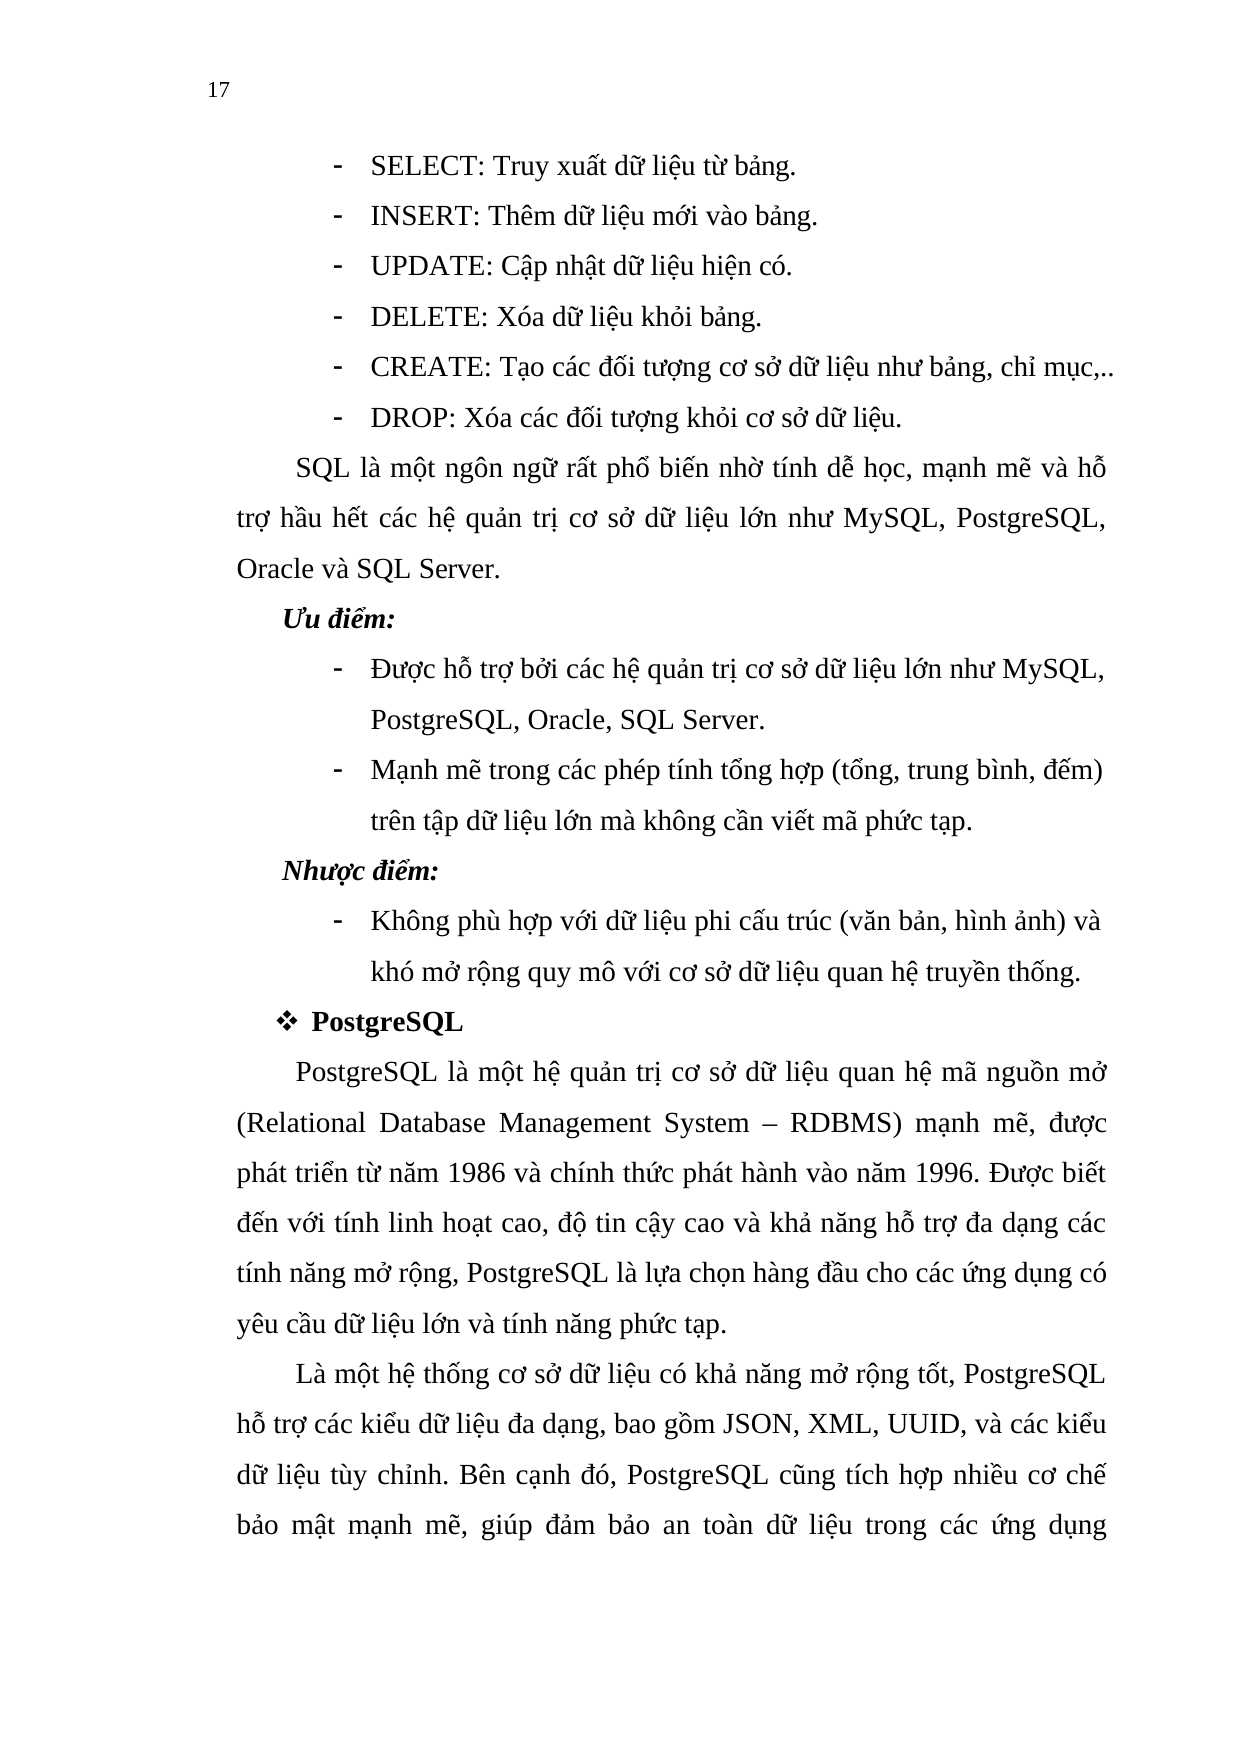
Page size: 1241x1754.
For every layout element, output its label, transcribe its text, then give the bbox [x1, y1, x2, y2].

list DELETE: Xóa dữ liệu khỏi bảng. [333, 299, 1122, 333]
list UPDATE: Cập nhật dữ liệu hiện có. [333, 248, 1122, 282]
text SQL là một ngôn ngữ rất phổ biến nhờ tính dễ học, mạnh mẽ và hỗ trợ hầu hết các hệ quản trị cơ sở dữ liệu lớn như MySQL, PostgreSQL, Oracle và SQL Server. [236, 450, 1107, 584]
list CREATE: Tạo các đối tượng cơ sở dữ liệu như bảng, chỉ mục,.. [333, 349, 1122, 383]
text PostgreSQL là một hệ quản trị cơ sở dữ liệu quan hệ mã nguồn mở (Relational Database Management System – RDBMS) mạnh mẽ, được phát triển từ năm 1986 và chính thức phát hành vào năm 1996. Được biết đến với tính linh hoạt cao, độ tin cậy cao và khả năng hỗ trợ đa dạng các tính năng mở rộng, PostgreSQL là lựa chọn hàng đầu cho các ứng dụng có yêu cầu dữ liệu lớn và tính năng phức tạp. [236, 1054, 1107, 1339]
text Nhược điểm: [207, 853, 1122, 886]
list Mạnh mẽ trong các phép tính tổng hợp (tổng, trung bình, đếm) trên tập dữ liệu lớn mà không cần viết mã phức tạp. [333, 752, 1107, 836]
list INSERT: Thêm dữ liệu mới vào bảng. [333, 198, 1122, 232]
subtitle PostgreSQL [274, 1004, 1122, 1038]
list Không phù hợp với dữ liệu phi cấu trúc (văn bản, hình ảnh) và khó mở rộng quy mô với cơ sở dữ liệu quan hệ truyền thống. [333, 903, 1107, 987]
list Được hỗ trợ bởi các hệ quản trị cơ sở dữ liệu lớn như MySQL, PostgreSQL, Oracle, SQL Server. [333, 651, 1107, 735]
text Ưu điểm: [207, 601, 1122, 635]
list DROP: Xóa các đối tượng khỏi cơ sở dữ liệu. [333, 400, 1122, 433]
list SELECT: Truy xuất dữ liệu từ bảng. [333, 148, 1122, 181]
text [236, 1356, 1108, 1541]
